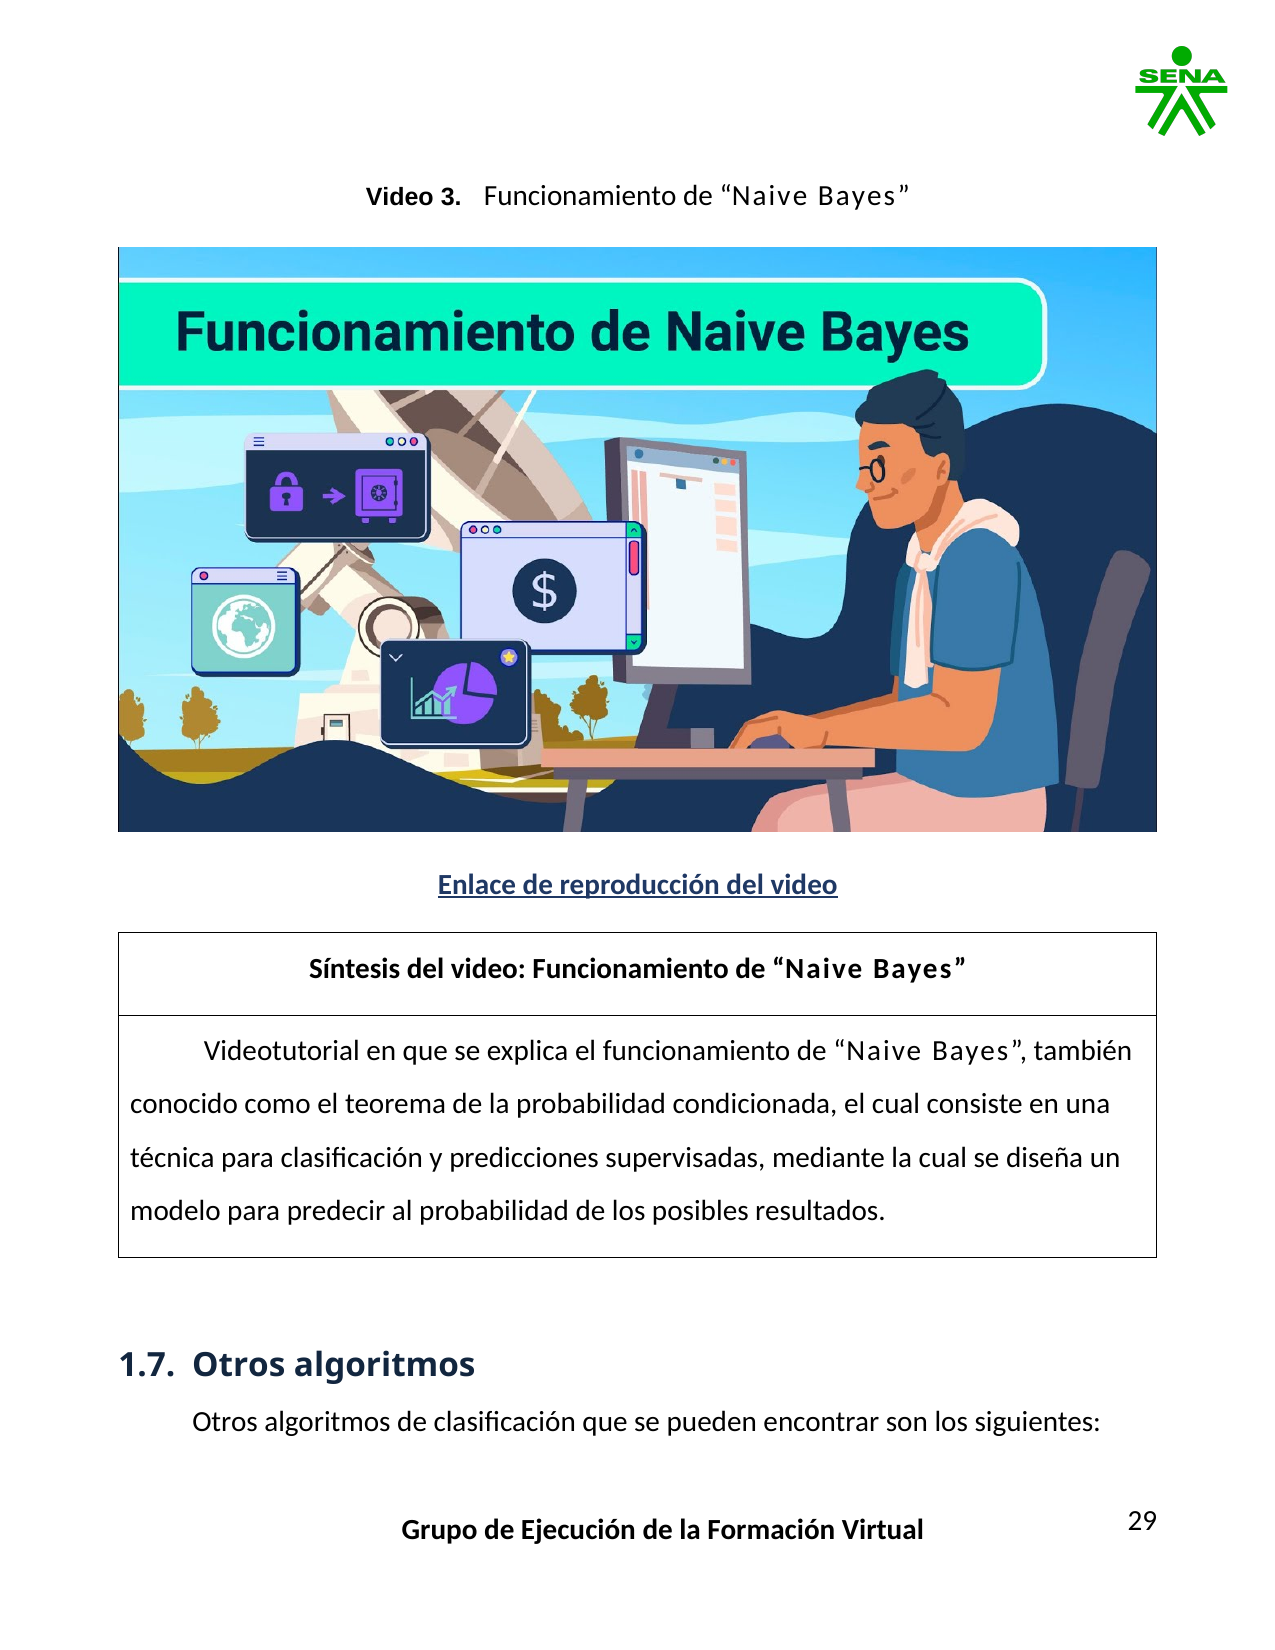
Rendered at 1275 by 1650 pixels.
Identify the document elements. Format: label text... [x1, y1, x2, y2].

text Funcionamiento de “Naive Bayes” [118, 177, 1157, 213]
text Otros algoritmos de clasificación que se pueden encontrar son los siguientes: [118, 1403, 1157, 1439]
picture [1135, 46, 1228, 136]
text Enlace de reproducción del video [118, 866, 1157, 902]
table_header Síntesis del video: Funcionamiento de “Naive Bayes” [119, 933, 1156, 1014]
subtitle Otros algoritmos [118, 1341, 1157, 1386]
table_cell Videotutorial en que se explica el funcionamiento de “Naive Bayes”, también conocido como el teorema de la probabilidad condicionada, el cual consiste en una técnica para clasificación y predicciones supervisadas, mediante la cual se diseña un modelo para predecir al probabilidad de los posibles resultados. [119, 1016, 1156, 1257]
picture [118, 247, 1157, 832]
